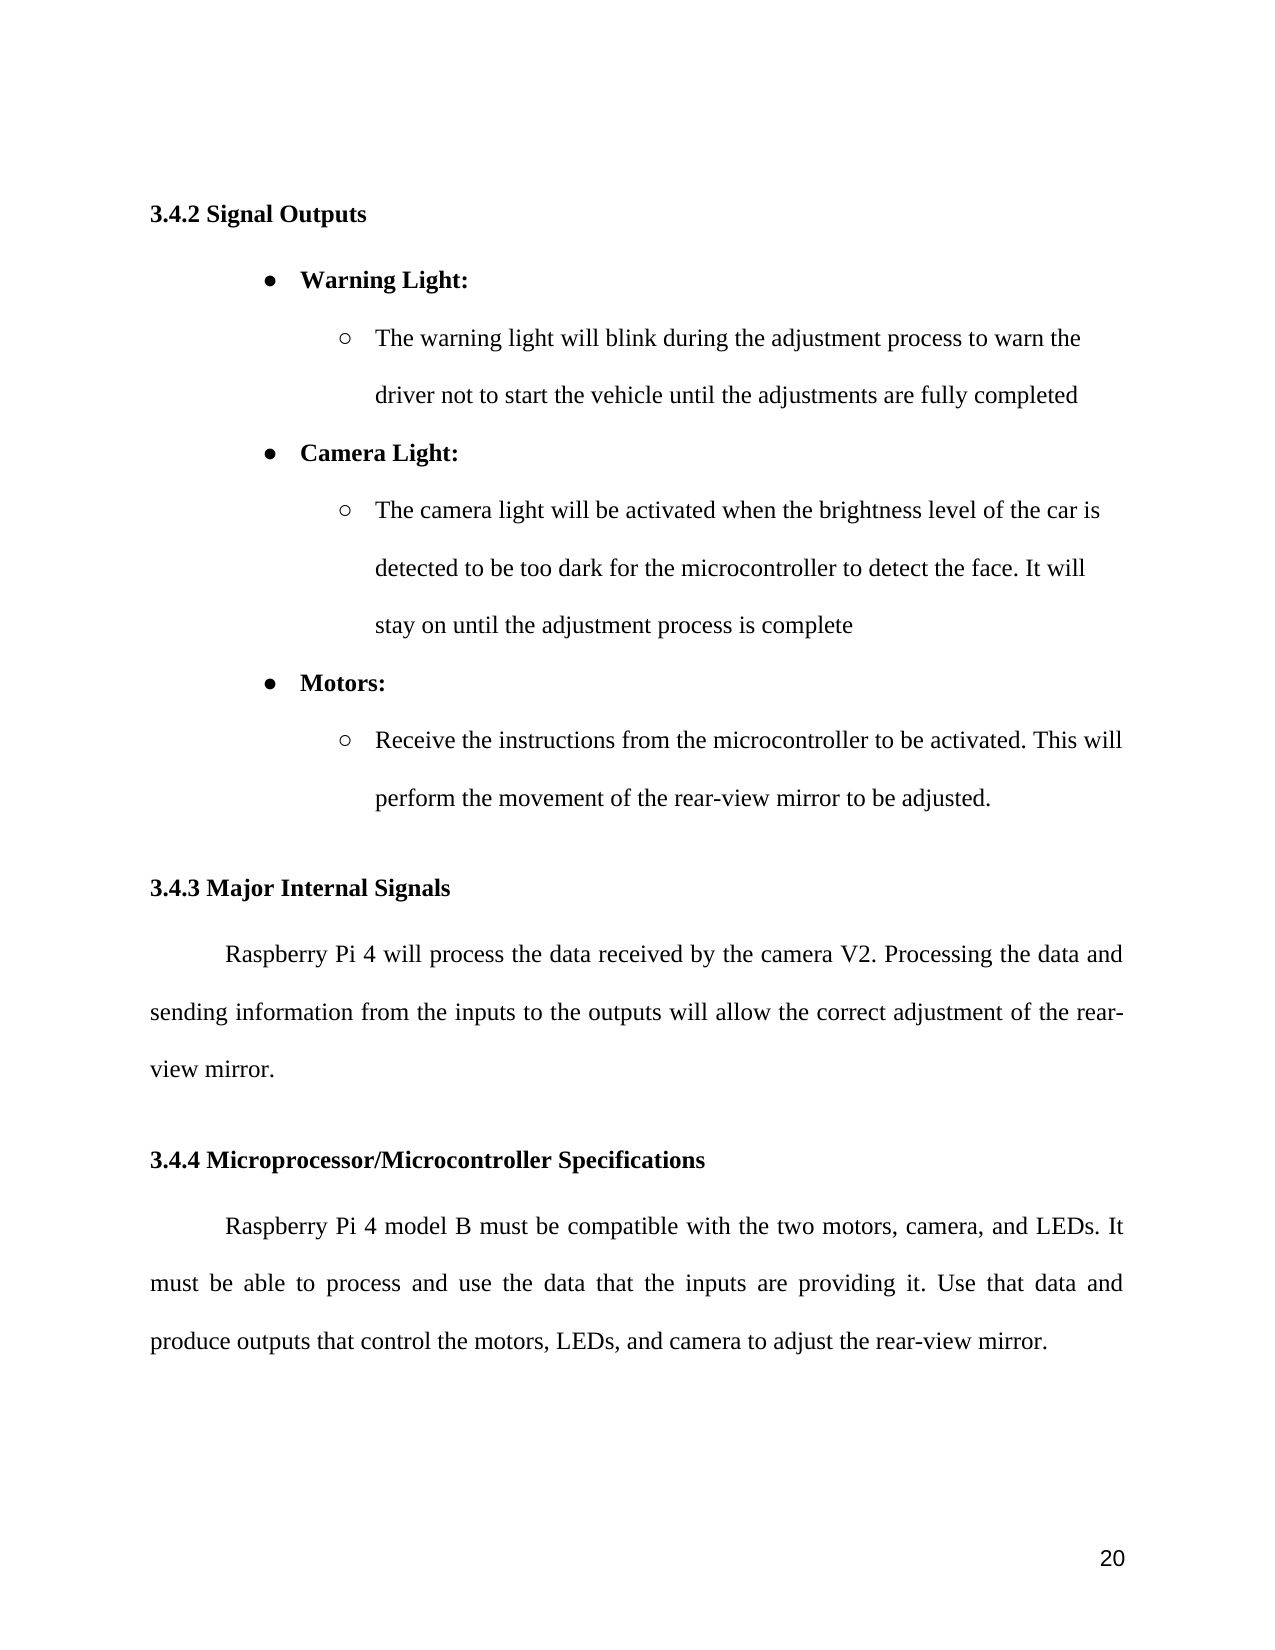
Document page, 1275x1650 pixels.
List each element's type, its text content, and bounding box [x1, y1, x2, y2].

list Warning Light: [262, 265, 1125, 294]
subtitle 3.4.3 Major Internal Signals [150, 873, 1125, 902]
list The warning light will blink during the adjustment process to warn the driver not to start the vehicle until the adjustments are fully completed [337, 323, 1125, 409]
subtitle 3.4.4 Microprocessor/Microcontroller Specifications [150, 1145, 1125, 1174]
subtitle 3.4.2 Signal Outputs [150, 199, 1125, 228]
text Raspberry Pi 4 model B must be compatible with the two motors, camera, and LEDs. It must be able to process and use the data that the inputs are providing it. Use that data and produce outputs that control the motors, LEDs, and camera to adjust the rear-view mirror. [150, 1211, 1125, 1355]
list Receive the instructions from the microcontroller to be activated. This will perform the movement of the rear-view mirror to be adjusted. [337, 725, 1125, 811]
text Raspberry Pi 4 will process the data received by the camera V2. Processing the data and sending information from the inputs to the outputs will allow the correct adjustment of the rear-view mirror. [150, 939, 1125, 1083]
list The camera light will be activated when the brightness level of the car is detected to be too dark for the microcontroller to detect the face. It will stay on until the adjustment process is complete [337, 495, 1125, 639]
list Camera Light: [262, 438, 1125, 466]
list Motors: [262, 668, 1125, 696]
